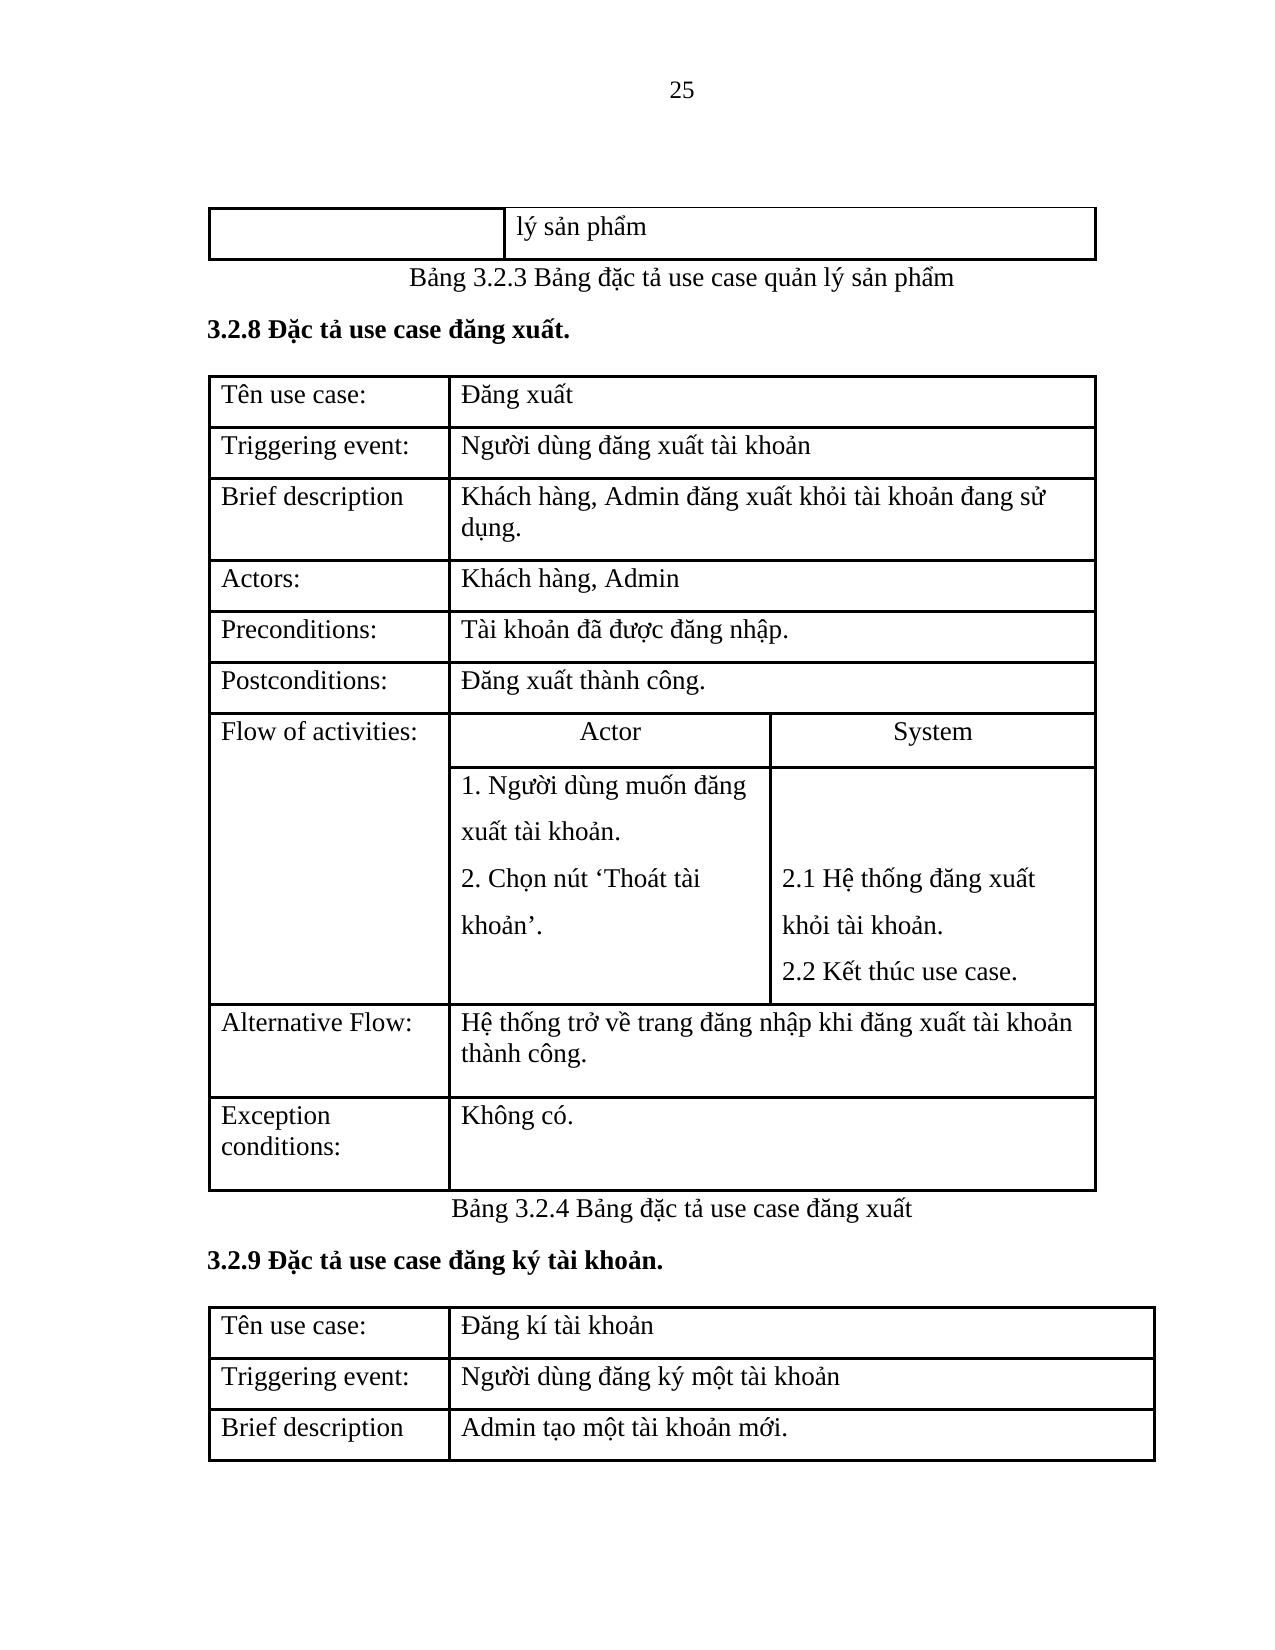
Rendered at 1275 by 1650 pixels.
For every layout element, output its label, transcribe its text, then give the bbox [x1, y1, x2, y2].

table_cell Brief description [211, 1411, 448, 1459]
table_cell Admin tạo một tài khoản mới. [451, 1411, 1153, 1459]
table_cell Actor [451, 715, 769, 766]
table_cell 1. Người dùng muốn đăng xuất tài khoản. 2. Chọn nút ‘Thoát tài khoản’. [451, 769, 769, 1003]
table_cell Triggering event: [211, 429, 448, 477]
table_cell Brief description [211, 480, 448, 559]
table_cell Postconditions: [211, 664, 448, 712]
table_cell [211, 766, 448, 1003]
table_cell System [772, 715, 1094, 766]
table_header Đăng xuất [451, 378, 1094, 426]
table_cell Không có. [451, 1099, 1094, 1189]
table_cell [211, 210, 503, 258]
table_cell Exception conditions: [211, 1099, 448, 1189]
table_cell Triggering event: [211, 1360, 448, 1408]
table_header Tên use case: [211, 1309, 448, 1357]
text Bảng 3.2.4 Bảng đặc tả use case đăng xuất [207, 1192, 1157, 1223]
subtitle 3.2.9 Đặc tả use case đăng ký tài khoản. [207, 1244, 1157, 1275]
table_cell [506, 208, 1094, 258]
table_cell Khách hàng, Admin [451, 562, 1094, 610]
table_header Đăng kí tài khoản [451, 1309, 1153, 1357]
table_cell Actors: [211, 562, 448, 610]
table_cell 2.1 Hệ thống đăng xuất khỏi tài khoản. 2.2 Kết thúc use case. [772, 769, 1094, 1003]
table_header Tên use case: [211, 378, 448, 426]
table_cell Preconditions: [211, 613, 448, 661]
table_cell Người dùng đăng xuất tài khoản [451, 429, 1094, 477]
table_cell Đăng xuất thành công. [451, 664, 1094, 712]
table_cell Hệ thống trở về trang đăng nhập khi đăng xuất tài khoản thành công. [451, 1006, 1094, 1096]
table_cell Alternative Flow: [211, 1006, 448, 1096]
table_cell Người dùng đăng ký một tài khoản [451, 1360, 1153, 1408]
table_cell Khách hàng, Admin đăng xuất khỏi tài khoản đang sử dụng. [451, 480, 1094, 559]
table_cell Flow of activities: [211, 715, 448, 766]
table_cell Tài khoản đã được đăng nhập. [451, 613, 1094, 661]
subtitle 3.2.8 Đặc tả use case đăng xuất. [207, 313, 1157, 344]
text Bảng 3.2.3 Bảng đặc tả use case quản lý sản phẩm [207, 261, 1157, 292]
